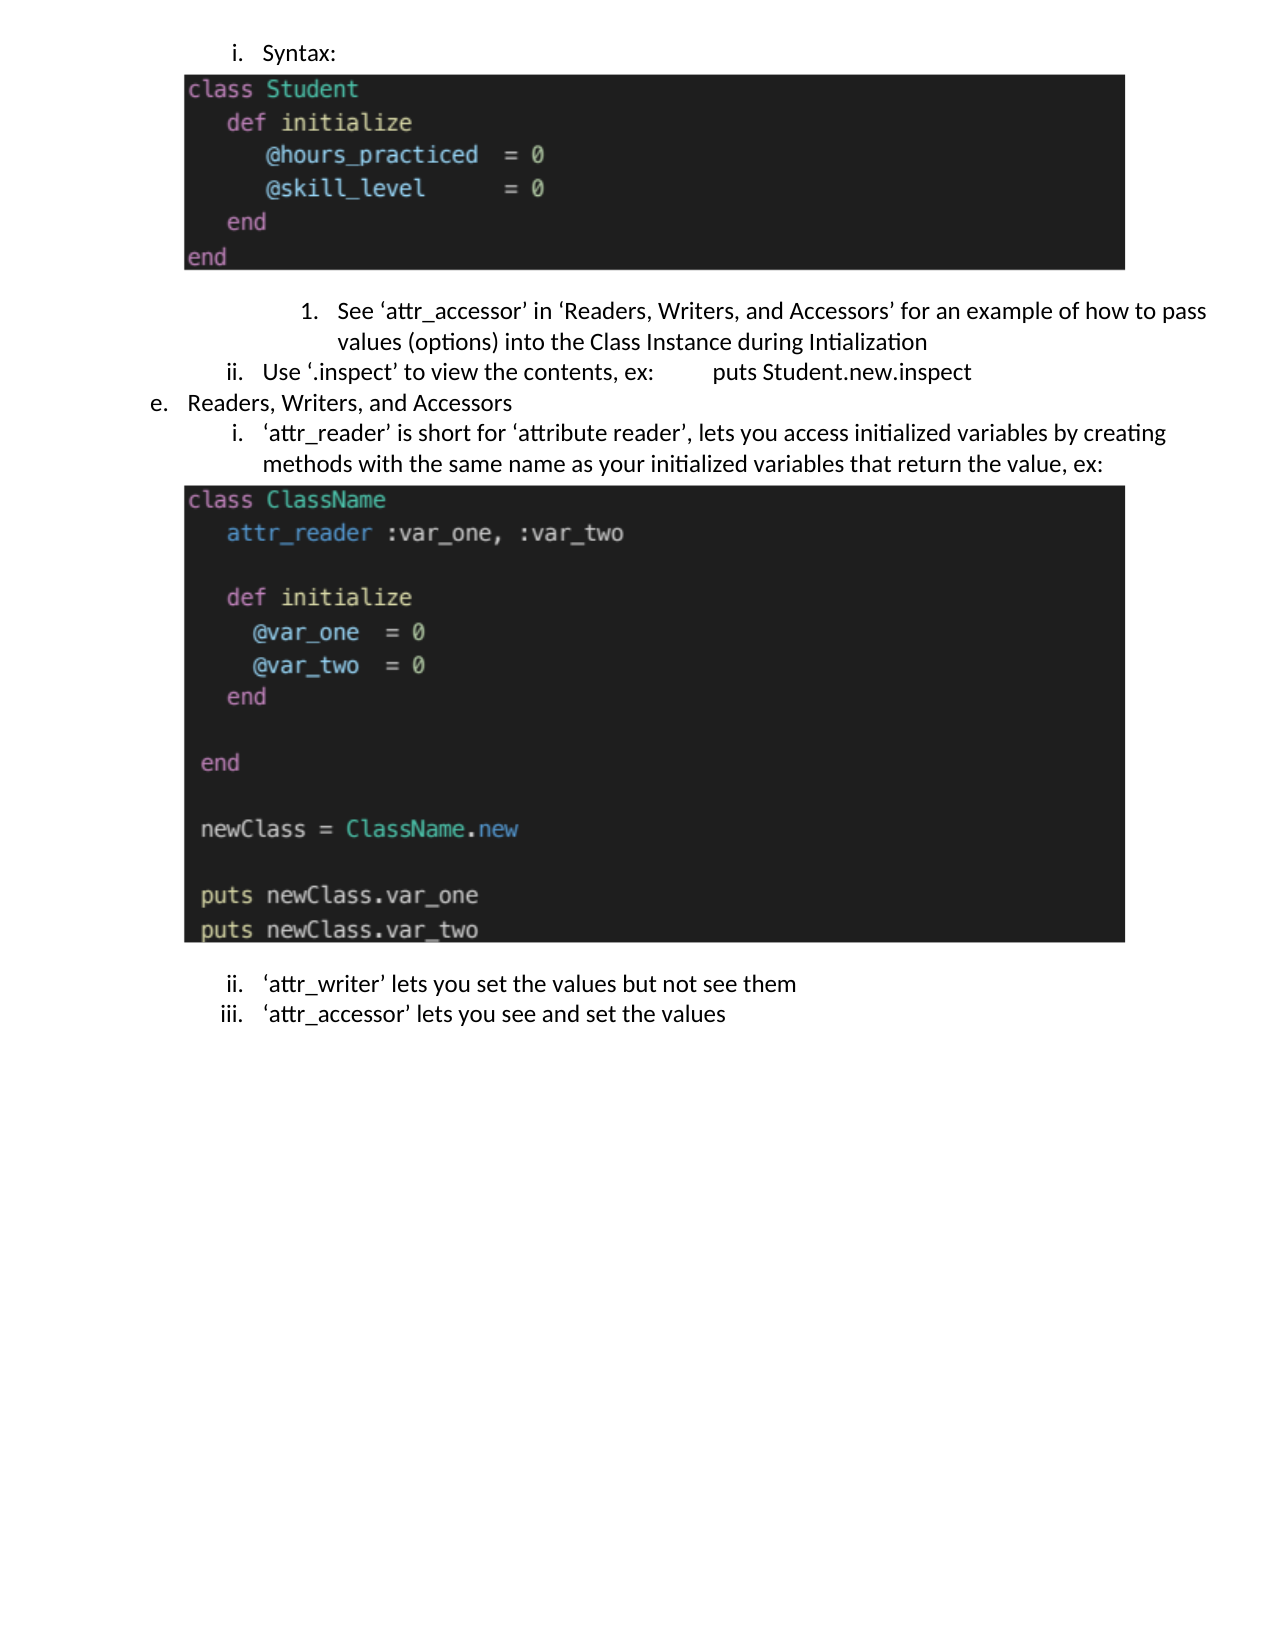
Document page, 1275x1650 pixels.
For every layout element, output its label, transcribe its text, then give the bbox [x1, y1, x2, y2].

list See ‘attr_accessor’ in ‘Readers, Writers, and Accessors’ for an example of how to pass values (options) into the Class Instance during Intialization [300, 295, 1237, 356]
list ‘attr_writer’ lets you set the values but not see them [244, 968, 1237, 998]
list ‘attr_accessor’ lets you see and set the values [244, 998, 1237, 1029]
list Use ‘.inspect’ to view the contents, ex: puts Student.new.inspect [244, 356, 1237, 387]
list Syntax: [244, 37, 1237, 68]
list Readers, Writers, and Accessors [150, 387, 1237, 417]
list ‘attr_reader’ is short for ‘attribute reader’, lets you access initialized variables by creating methods with the same name as your initialized variables that return the value, ex: [244, 417, 1237, 478]
